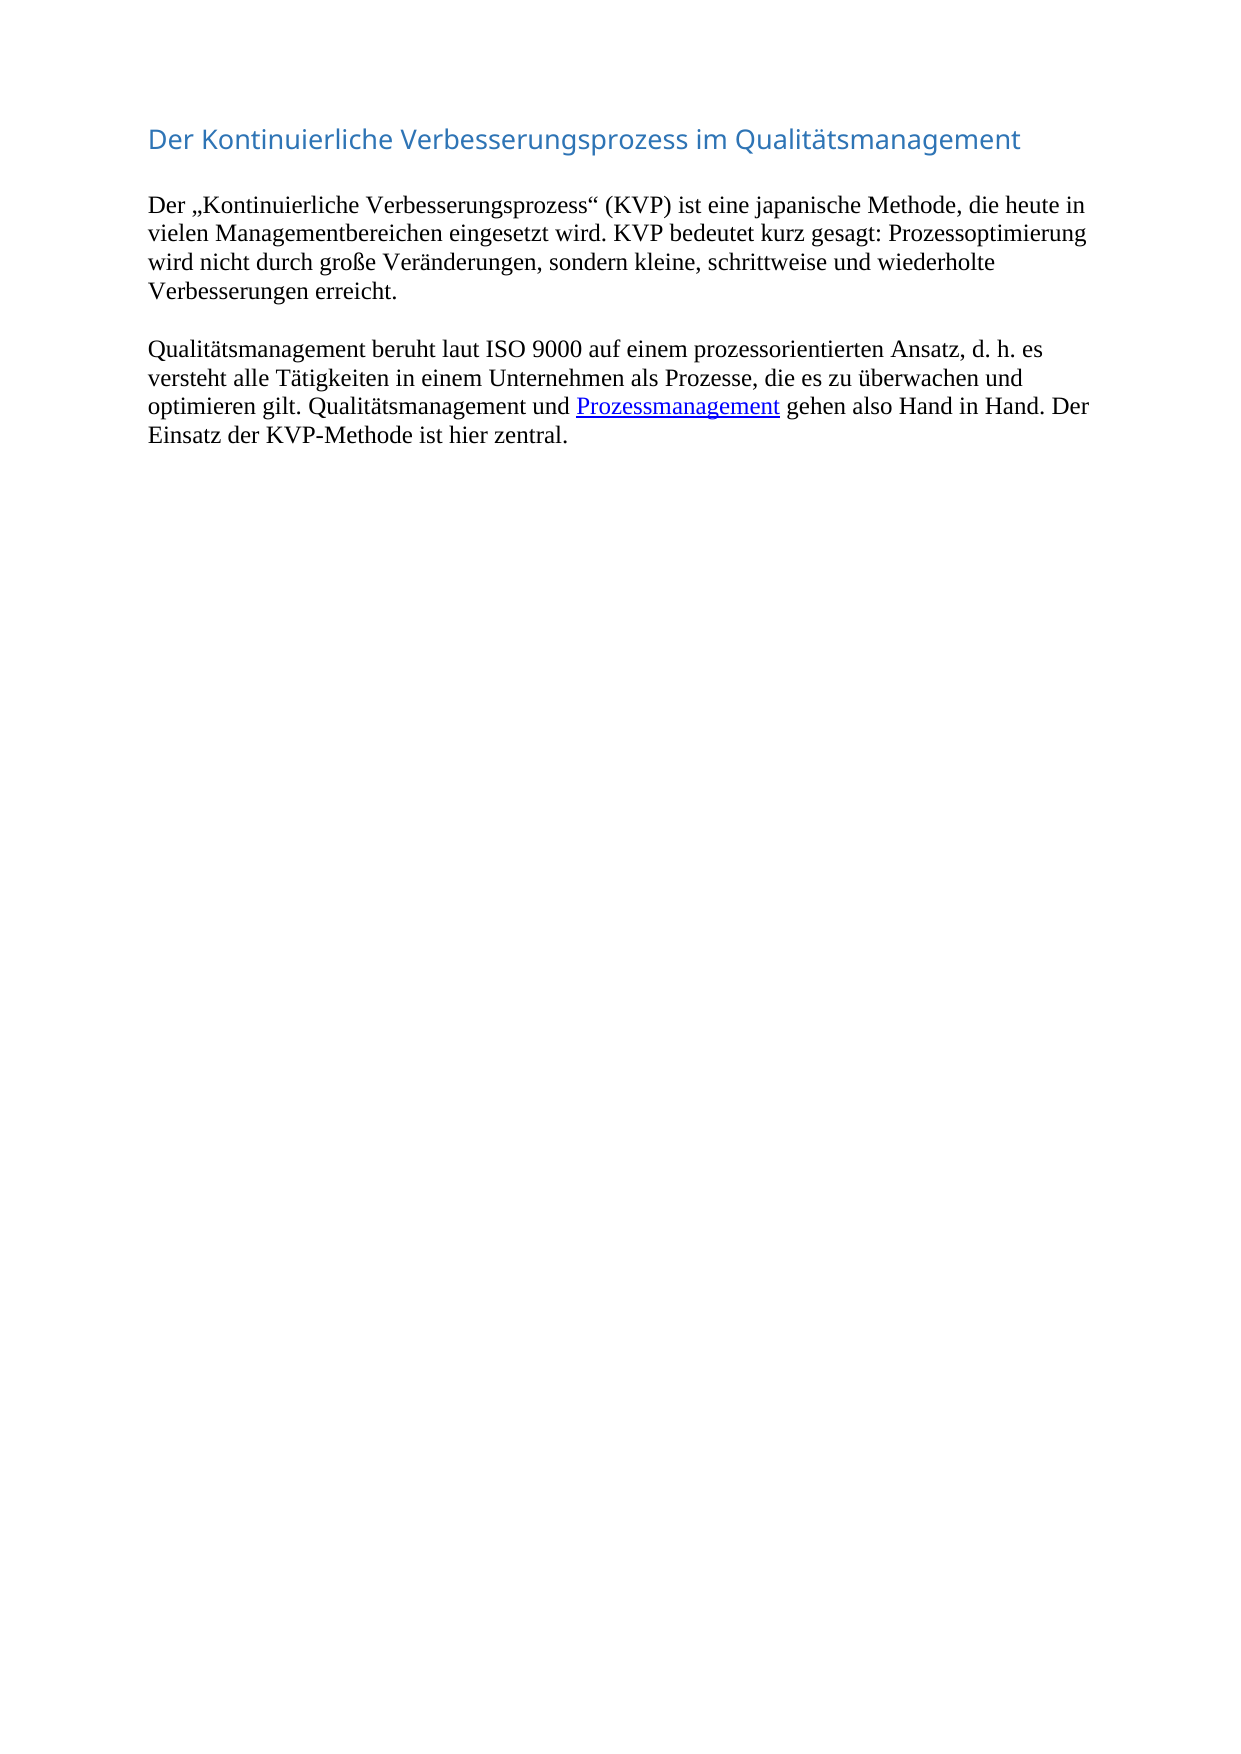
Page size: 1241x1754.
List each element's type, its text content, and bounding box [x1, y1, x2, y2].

subtitle Der Kontinuierliche Verbesserungsprozess im Qualitätsmanagement [148, 121, 1093, 158]
text Der „Kontinuierliche Verbesserungsprozess“ (KVP) ist eine japanische Methode, die heute in vielen Managementbereichen eingesetzt wird. KVP bedeutet kurz gesagt: Prozessoptimierung wird nicht durch große Veränderungen, sondern kleine, schrittweise und wiederholte Verbesserungen erreicht. [148, 190, 1093, 305]
text Qualitätsmanagement beruht laut ISO 9000 auf einem prozessorientierten Ansatz, d. h. es versteht alle Tätigkeiten in einem Unternehmen als Prozesse, die es zu überwachen und optimieren gilt. Qualitätsmanagement und Prozessmanagement gehen also Hand in Hand. Der Einsatz der KVP-Methode ist hier zentral. [148, 334, 1093, 449]
